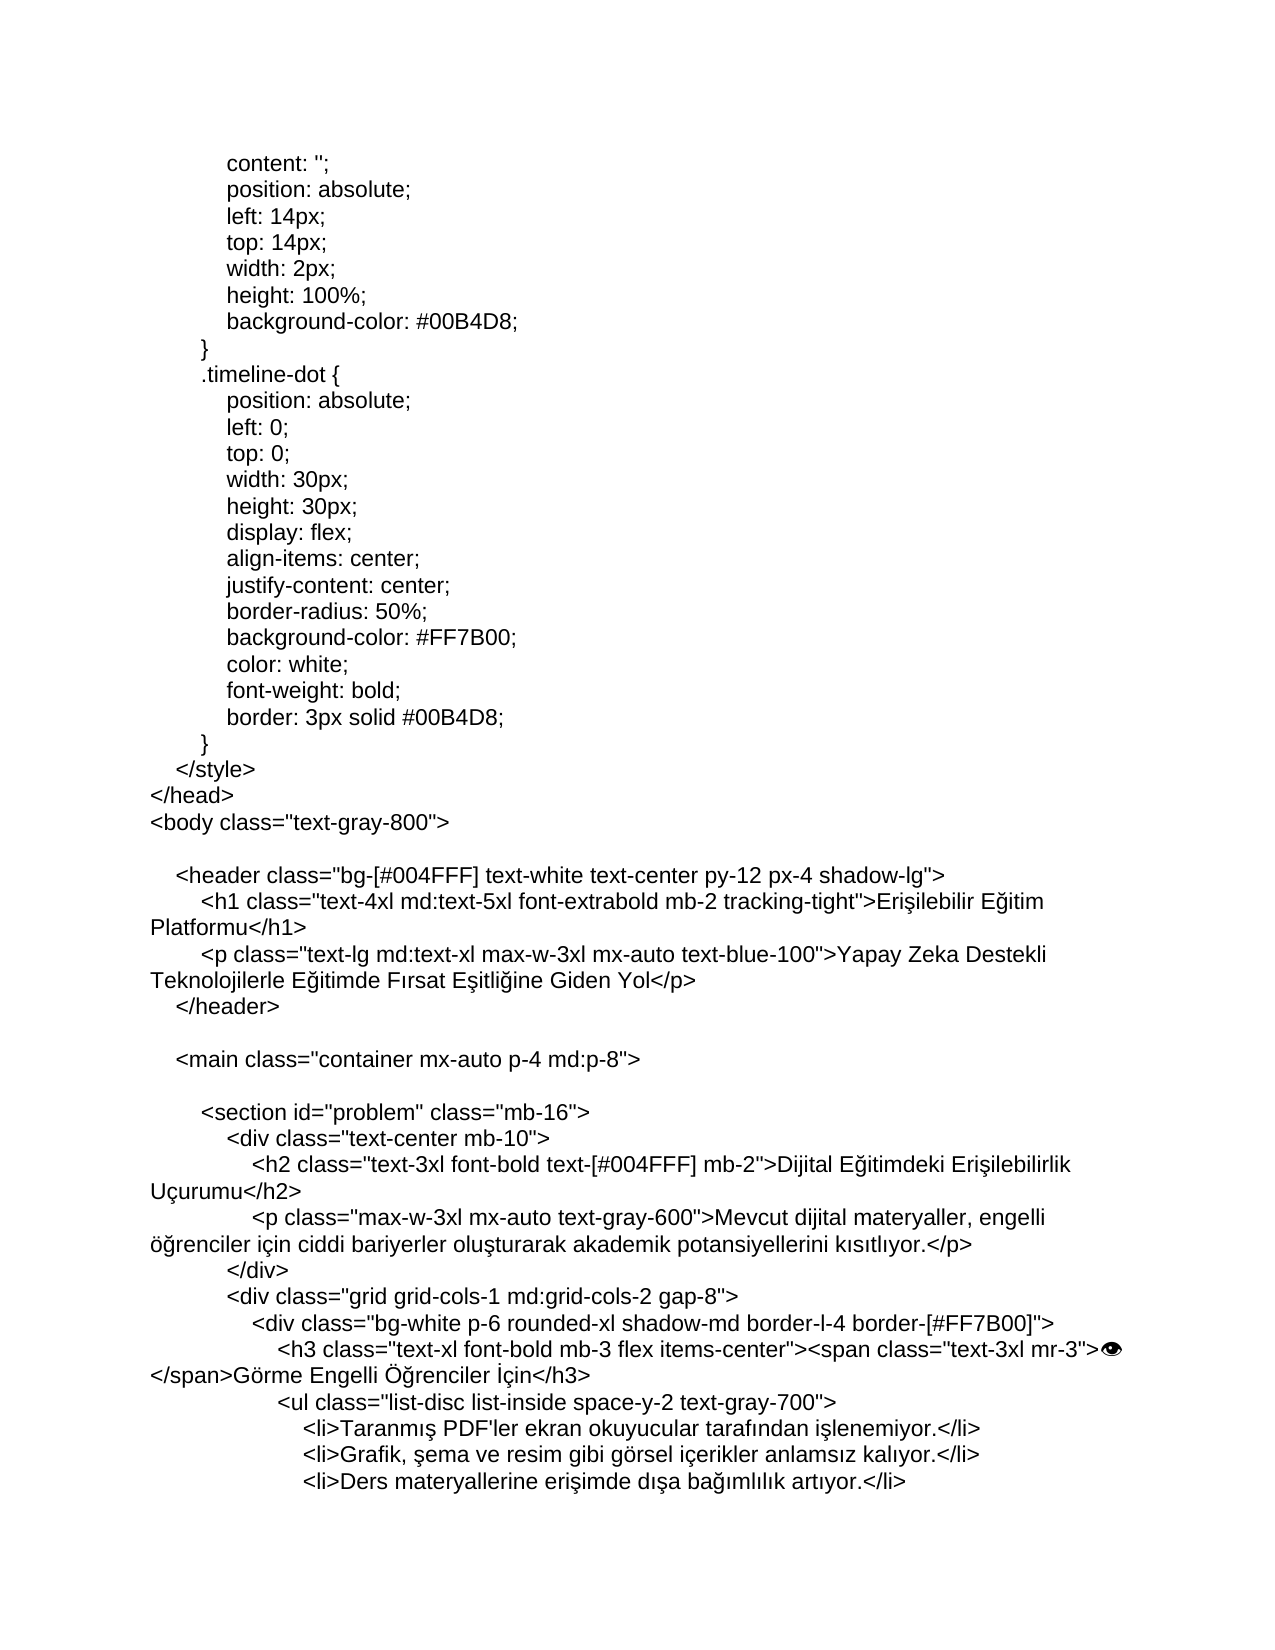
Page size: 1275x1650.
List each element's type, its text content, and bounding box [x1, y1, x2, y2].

text <h2 class="text-3xl font-bold text-[#004FFF] mb-2">Dijital Eğitimdeki Erişilebilirlik Uçurumu</h2> [150, 1151, 1125, 1204]
text <li>Taranmış PDF'ler ekran okuyucular tarafından işlenemiyor.</li> [150, 1415, 1125, 1441]
text <section id="problem" class="mb-16"> [150, 1099, 1125, 1125]
text width: 30px; [150, 466, 1125, 493]
text left: 0; [150, 413, 1125, 440]
text left: 14px; [150, 203, 1125, 229]
text <body class="text-gray-800"> [150, 809, 1125, 835]
text background-color: #00B4D8; [150, 308, 1125, 334]
text <p class="text-lg md:text-xl max-w-3xl mx-auto text-blue-100">Yapay Zeka Destekli Teknolojilerle Eğitimde Fırsat Eşitliğine Giden Yol</p> [150, 941, 1125, 993]
text <div class="bg-white p-6 rounded-xl shadow-md border-l-4 border-[#FF7B00]"> [150, 1309, 1125, 1336]
text <header class="bg-[#004FFF] text-white text-center py-12 px-4 shadow-lg"> [150, 862, 1125, 888]
text <li>Grafik, şema ve resim gibi görsel içerikler anlamsız kalıyor.</li> [150, 1441, 1125, 1468]
text <li>Ders materyallerine erişimde dışa bağımlılık artıyor.</li> [150, 1468, 1125, 1494]
text width: 2px; [150, 255, 1125, 282]
text </div> [150, 1257, 1125, 1283]
text position: absolute; [150, 387, 1125, 413]
text align-items: center; [150, 545, 1125, 572]
text <p class="max-w-3xl mx-auto text-gray-600">Mevcut dijital materyaller, engelli öğrenciler için ciddi bariyerler oluşturarak akademik potansiyellerini kısıtlıyor.</p> [150, 1204, 1125, 1257]
text border-radius: 50%; [150, 598, 1125, 624]
text position: absolute; [150, 176, 1125, 203]
text top: 0; [150, 440, 1125, 466]
text justify-content: center; [150, 572, 1125, 598]
text font-weight: bold; [150, 677, 1125, 703]
text border: 3px solid #00B4D8; [150, 703, 1125, 730]
text <ul class="list-disc list-inside space-y-2 text-gray-700"> [150, 1389, 1125, 1415]
text } [150, 730, 1125, 756]
text <div class="grid grid-cols-1 md:grid-cols-2 gap-8"> [150, 1283, 1125, 1309]
text height: 30px; [150, 493, 1125, 519]
text </header> [150, 993, 1125, 1020]
text display: flex; [150, 519, 1125, 545]
text <h3 class="text-xl font-bold mb-3 flex items-center"><span class="text-3xl mr-3">👁️</span>Görme Engelli Öğrenciler İçin</h3> [150, 1336, 1125, 1389]
text color: white; [150, 651, 1125, 677]
text top: 14px; [150, 229, 1125, 255]
text height: 100%; [150, 282, 1125, 308]
text </style> [150, 756, 1125, 782]
text } [150, 334, 1125, 361]
text background-color: #FF7B00; [150, 624, 1125, 651]
text <div class="text-center mb-10"> [150, 1125, 1125, 1151]
text </head> [150, 782, 1125, 809]
text content: ''; [150, 150, 1125, 176]
text <main class="container mx-auto p-4 md:p-8"> [150, 1046, 1125, 1072]
text .timeline-dot { [150, 361, 1125, 387]
text <h1 class="text-4xl md:text-5xl font-extrabold mb-2 tracking-tight">Erişilebilir Eğitim Platformu</h1> [150, 888, 1125, 941]
